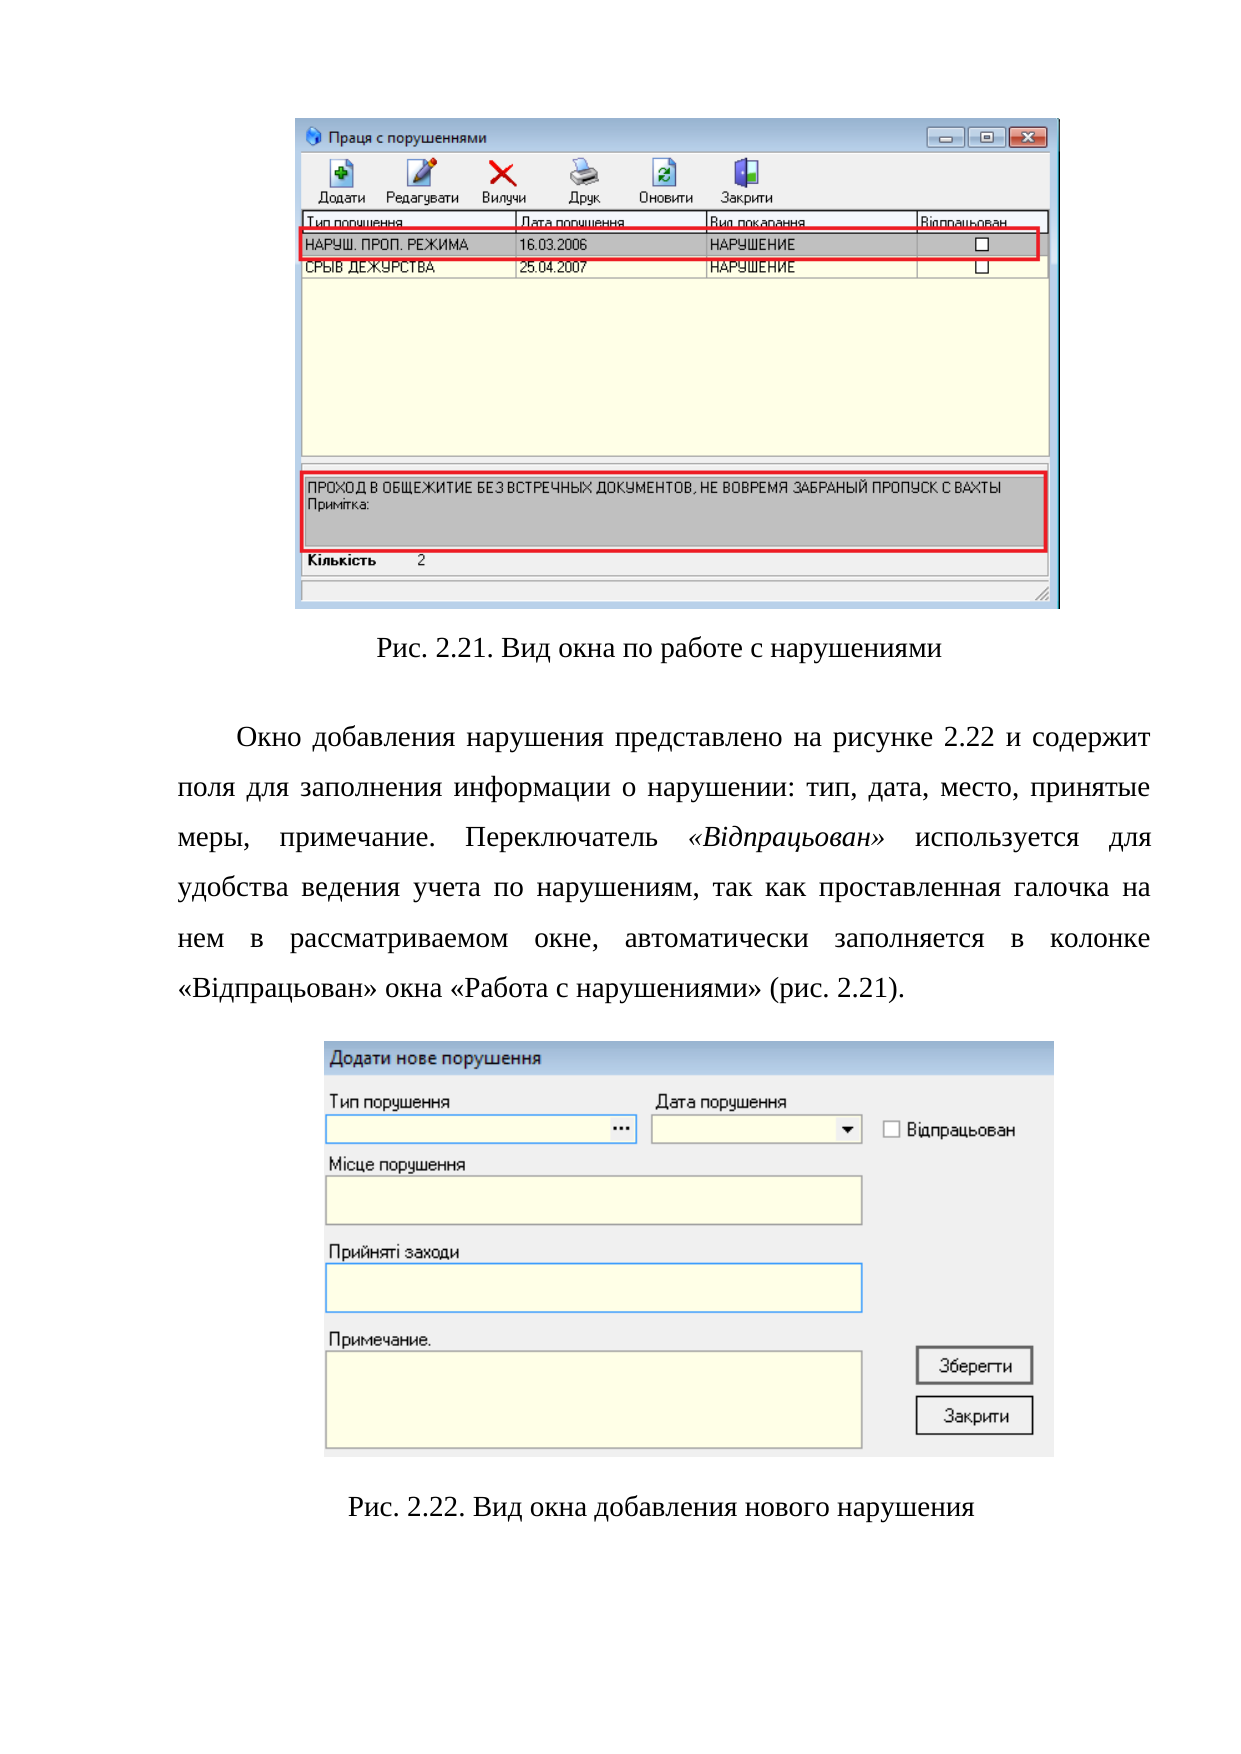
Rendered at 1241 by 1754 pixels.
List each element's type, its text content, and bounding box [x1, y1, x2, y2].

picture [324, 1041, 1054, 1457]
picture [295, 118, 1060, 609]
text Окно добавления нарушения представлено на рисунке 2.22 и содержит поля для заполнения информации о нарушении: тип, дата, место, принятые меры, примечание. Переключатель «Відпрацьован» используется для удобства ведения учета по нарушениям, так как проставленная галочка на нем в рассматриваемом окне, автоматически заполняется в колонке «Відпрацьован» окна «Работа с нарушениями» (рис. 2.21). [177, 719, 1152, 1004]
